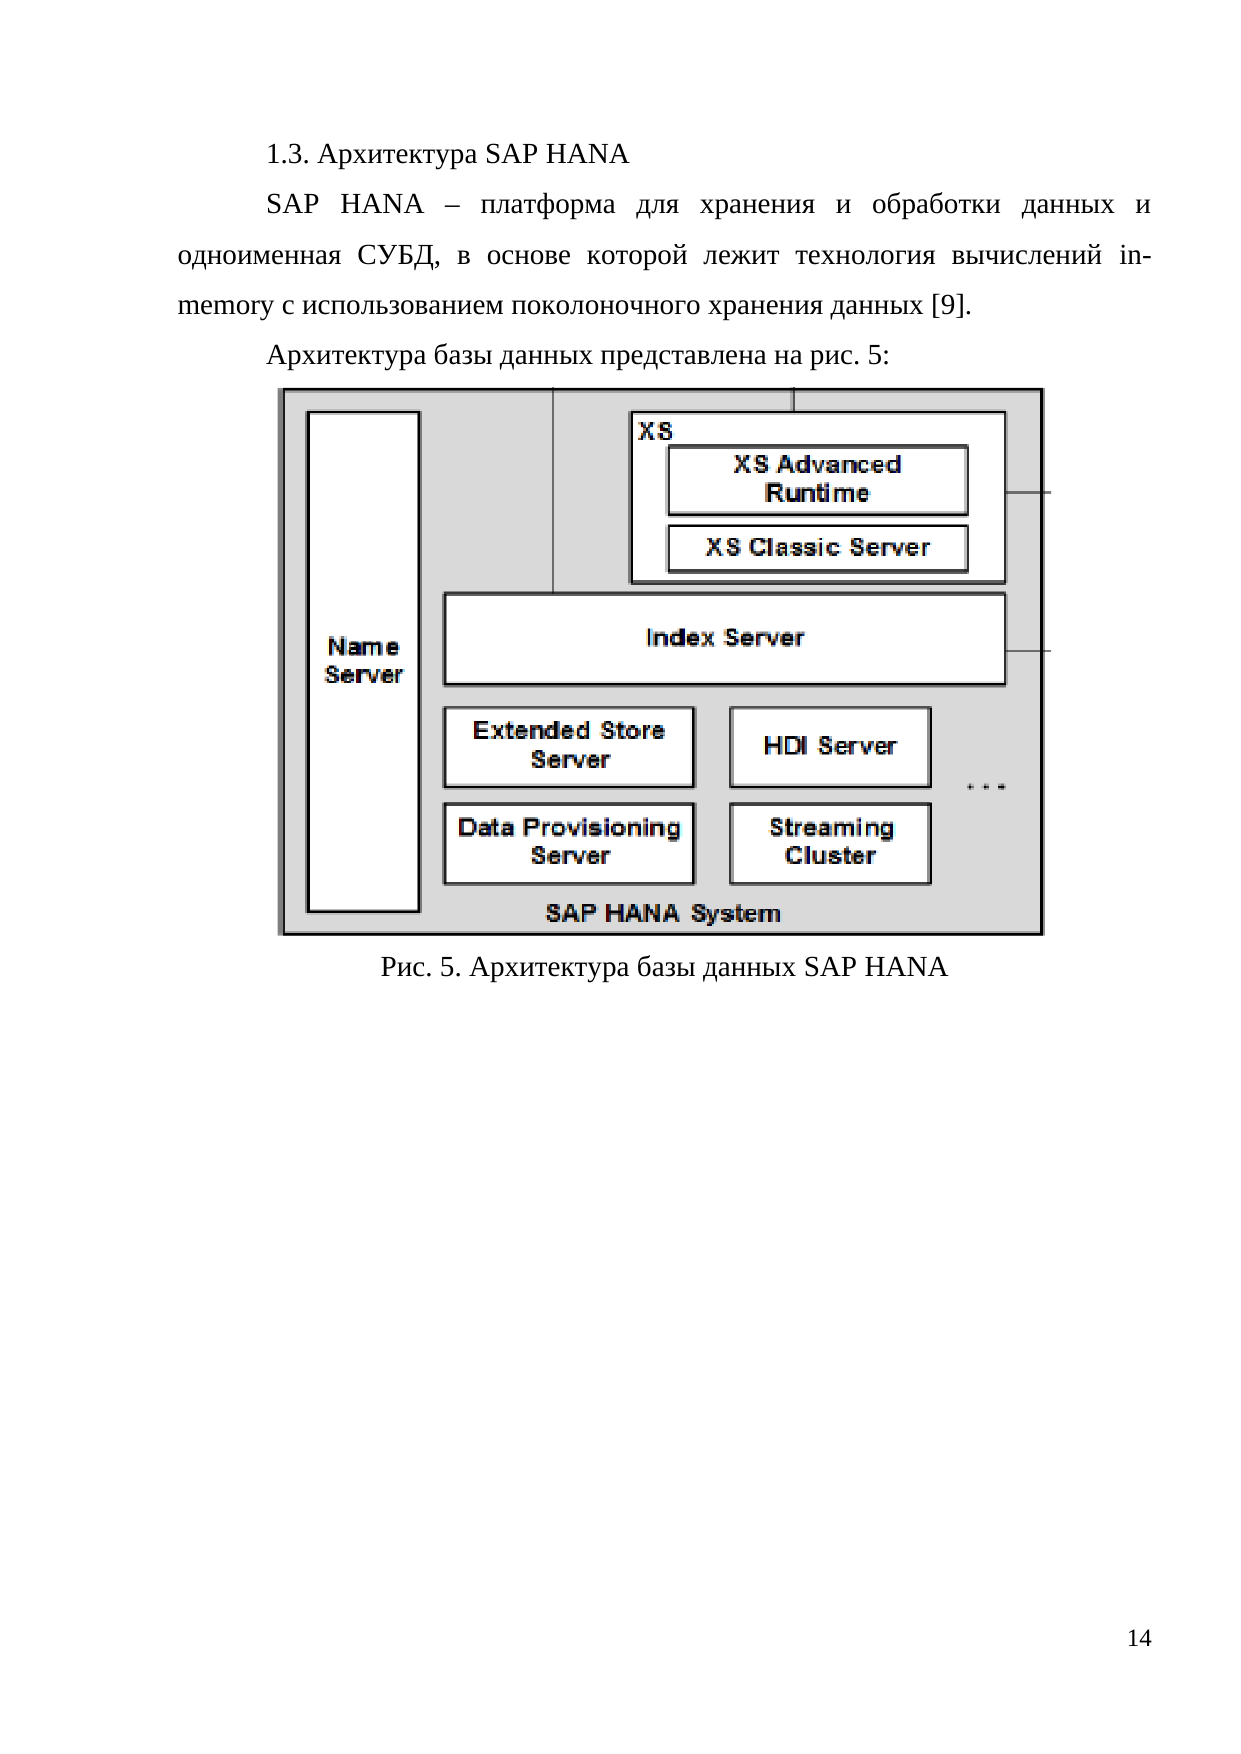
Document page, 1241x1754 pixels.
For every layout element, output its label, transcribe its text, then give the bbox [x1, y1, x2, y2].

text SAP HANA – платформа для хранения и обработки данных и одноименная СУБД, в основе которой лежит технология вычислений in-memory с использованием поколоночного хранения данных [9]. [177, 186, 1152, 321]
subtitle 1.3. Архитектура SAP HANA [177, 136, 1152, 170]
text Рис. 5. Архитектура базы данных SAP HANA [177, 949, 1152, 983]
picture [277, 387, 1052, 936]
text Архитектура базы данных представлена на рис. 5: [177, 337, 1152, 371]
